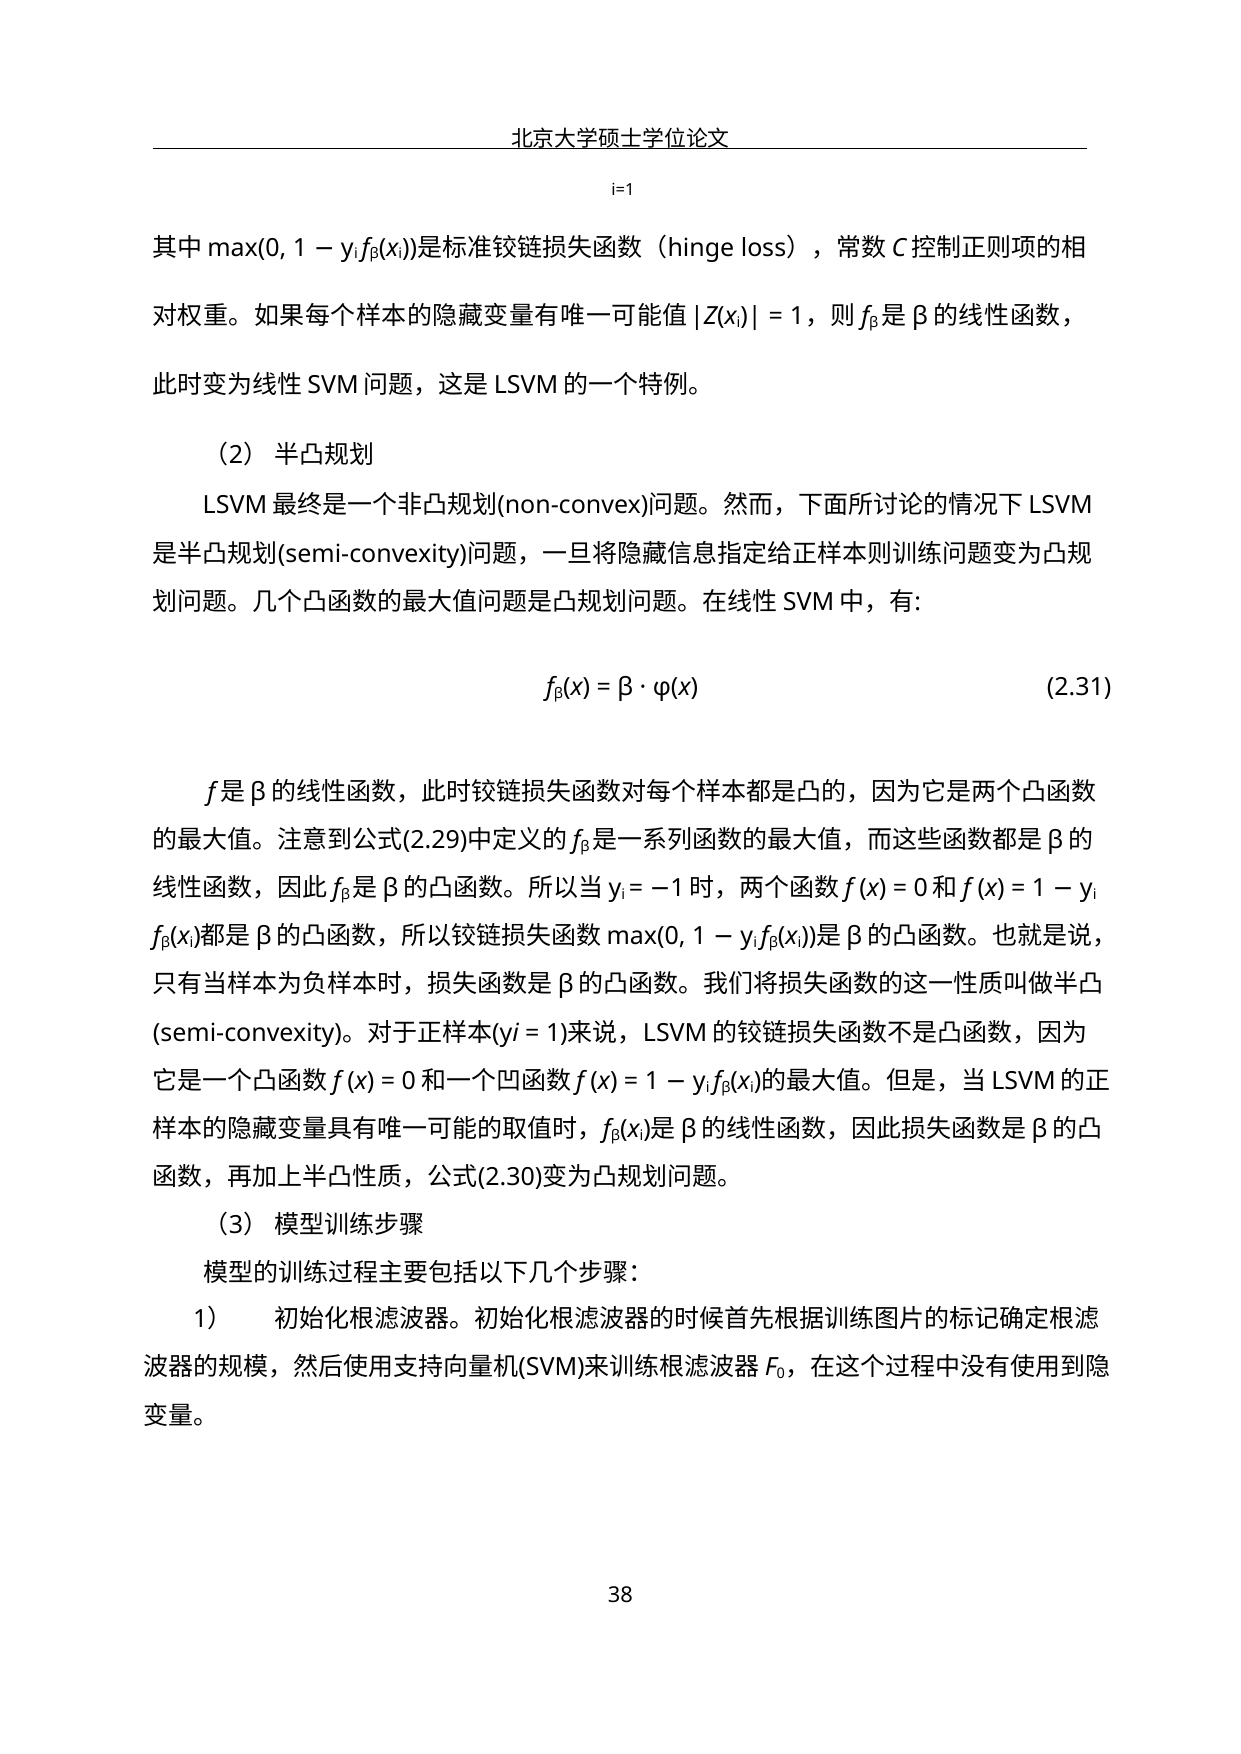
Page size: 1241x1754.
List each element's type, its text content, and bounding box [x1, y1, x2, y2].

text 其中max(0, 1 − yi fβ(xi))是标准铰链损失函数（hinge loss），常数C控制正则项的相对权重。如果每个样本的隐藏变量有唯一可能值|Z(xi)| = 1，则fβ是β的线性函数，此时变为线性SVM问题，这是LSVM的一个特例。 [152, 227, 1087, 401]
text fβ(x) = β · φ(x) (2.31) [143, 669, 1111, 703]
list 模型训练步骤 [203, 1205, 1111, 1241]
list 半凸规划 [203, 434, 1111, 470]
list 初始化根滤波器。初始化根滤波器的时候首先根据训练图片的标记确定根滤波器的规模，然后使用支持向量机(SVM)来训练根滤波器F0，在这个过程中没有使用到隐变量。 [143, 1298, 1111, 1431]
text i=1 [187, 177, 1059, 200]
text LSVM最终是一个非凸规划(non-convex)问题。然而，下面所讨论的情况下LSVM是半凸规划(semi-convexity)问题，一旦将隐藏信息指定给正样本则训练问题变为凸规划问题。几个凸函数的最大值问题是凸规划问题。在线性SVM中，有: [153, 485, 1111, 617]
text f是β的线性函数，此时铰链损失函数对每个样本都是凸的，因为它是两个凸函数的最大值。注意到公式(2.29)中定义的fβ是一系列函数的最大值，而这些函数都是β的线性函数，因此fβ是β的凸函数。所以当yi = −1时，两个函数f (x) = 0和f (x) = 1 − yi fβ(xi)都是β的凸函数，所以铰链损失函数max(0, 1 − yi fβ(xi))是β的凸函数。也就是说，只有当样本为负样本时，损失函数是β的凸函数。我们将损失函数的这一性质叫做半凸(semi-convexity)。对于正样本(yi = 1)来说，LSVM的铰链损失函数不是凸函数，因为它是一个凸函数f (x) = 0和一个凹函数f (x) = 1 − yi fβ(xi)的最大值。但是，当LSVM的正样本的隐藏变量具有唯一可能的取值时，fβ(xi)是β的线性函数，因此损失函数是β的凸函数，再加上半凸性质，公式(2.30)变为凸规划问题。 [153, 771, 1111, 1193]
text 模型的训练过程主要包括以下几个步骤： [203, 1252, 1111, 1289]
